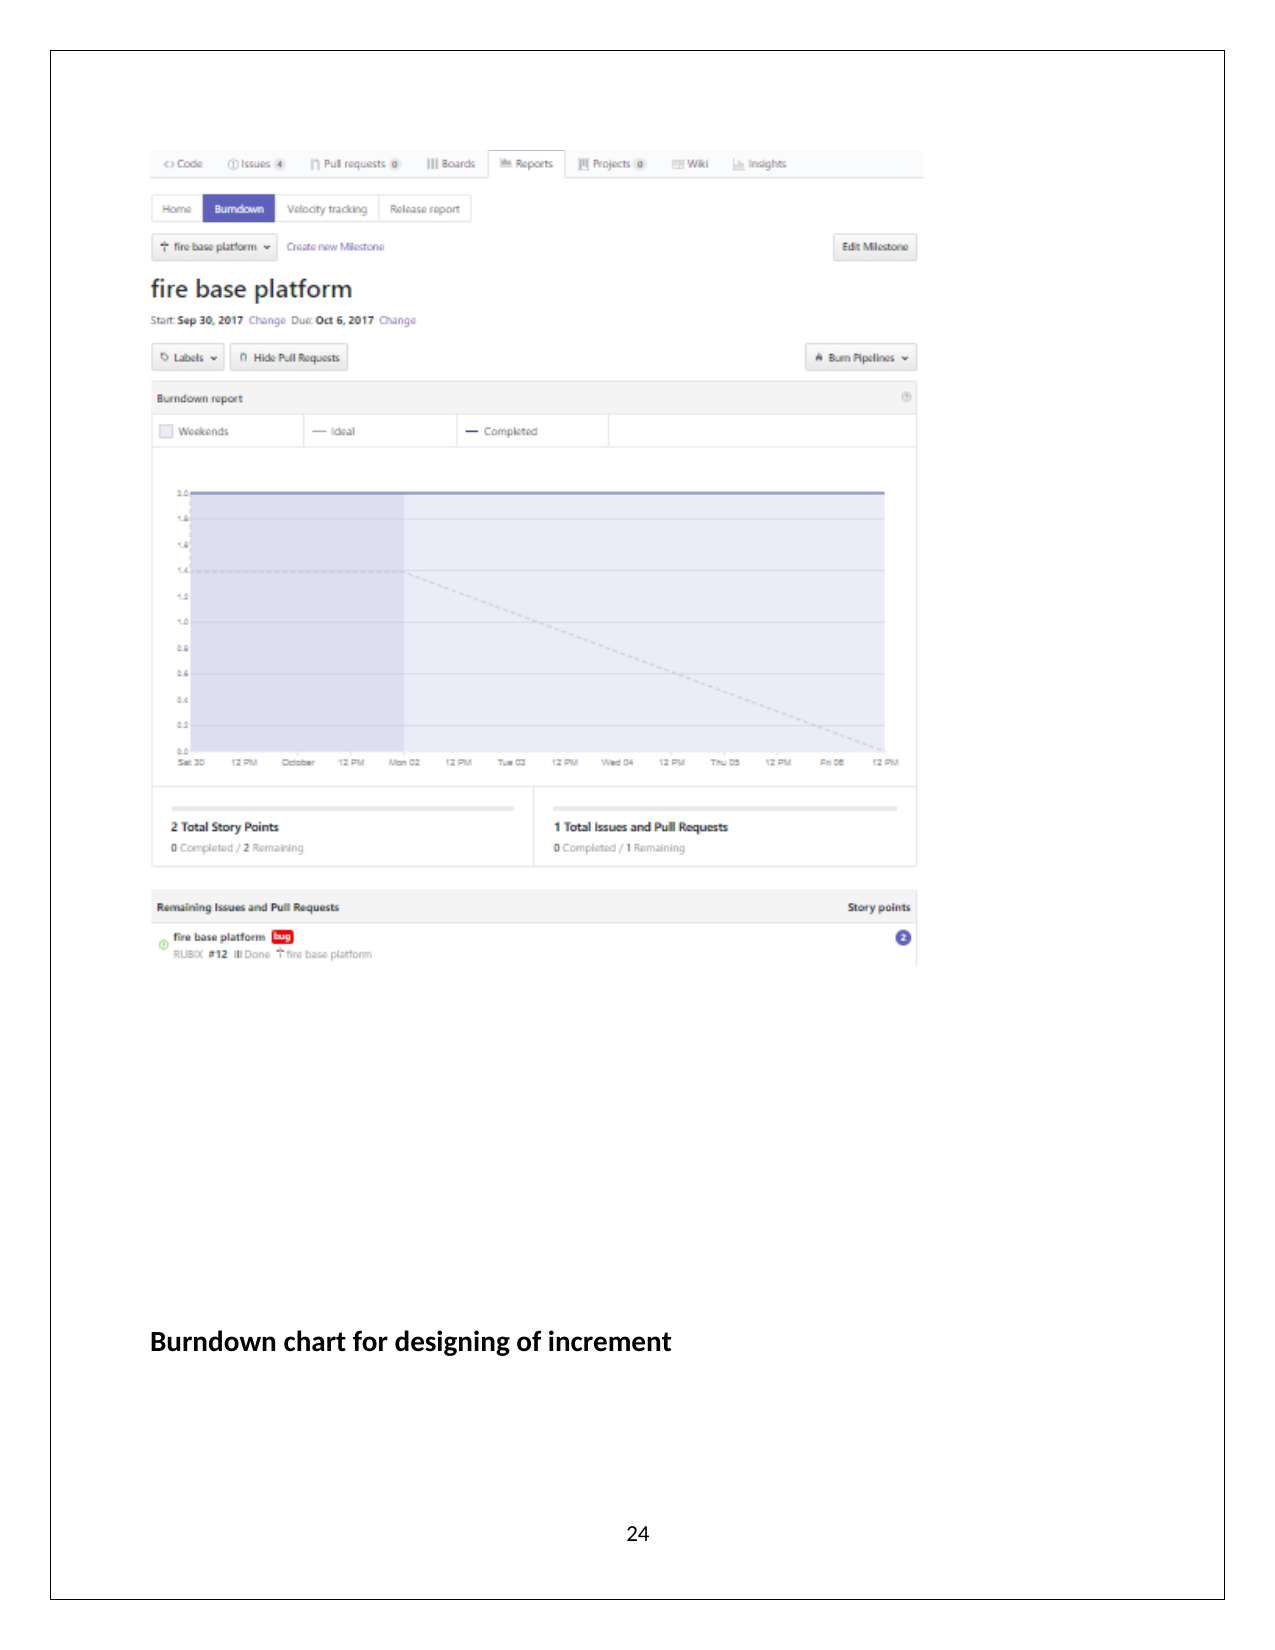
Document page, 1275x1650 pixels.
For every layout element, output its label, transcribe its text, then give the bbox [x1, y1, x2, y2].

text Burndown chart for designing of increment [150, 1323, 1125, 1359]
picture [150, 150, 924, 974]
